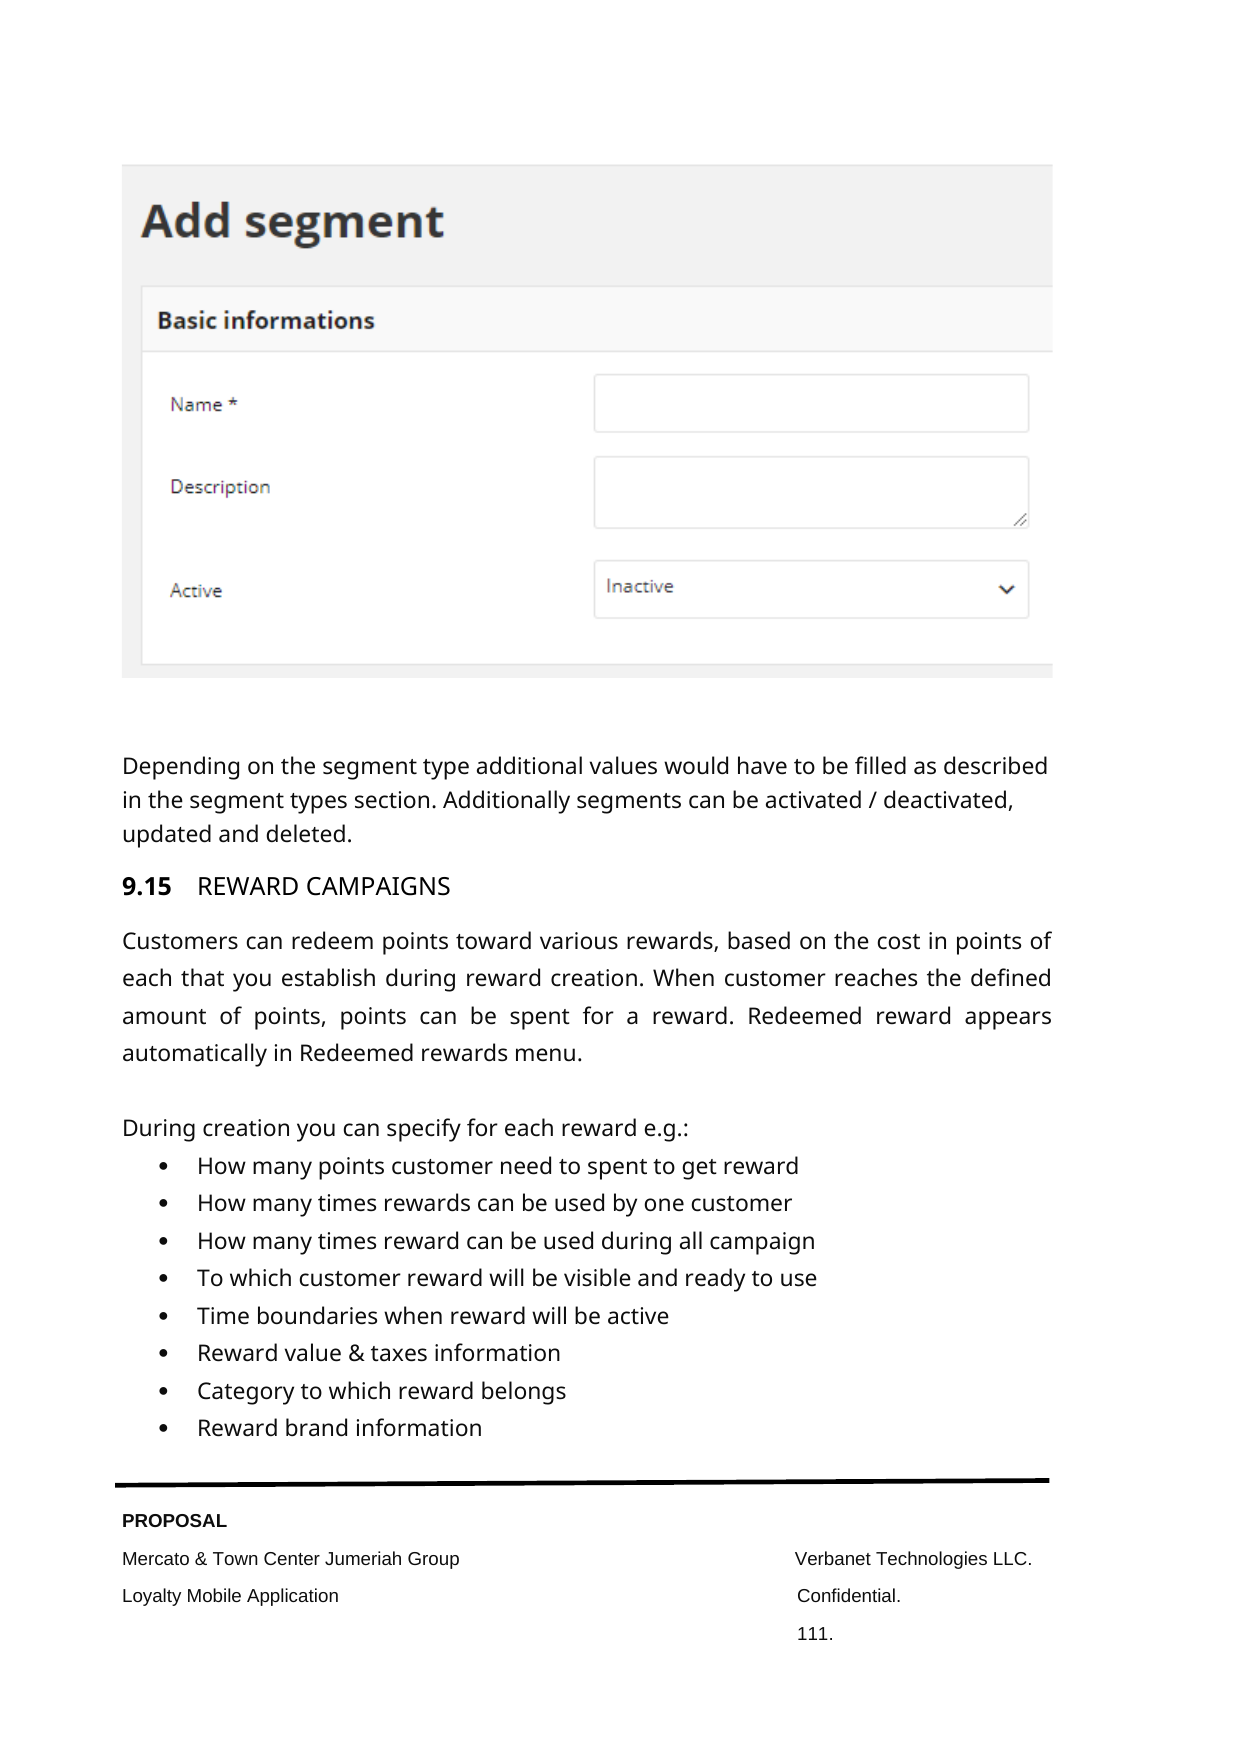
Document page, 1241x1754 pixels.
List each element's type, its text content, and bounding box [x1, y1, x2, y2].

list To which customer reward will be visible and ready to use [159, 1257, 1053, 1294]
picture [121, 140, 1053, 678]
list How many times rewards can be used by one customer [159, 1182, 1053, 1219]
text Customers can redeem points toward various rewards, based on the cost in points of each that you establish during reward creation. When customer reaches the defined amount of points, points can be spent for a reward. Redeemed reward appears automatically in Redeemed rewards menu. [122, 919, 1053, 1069]
list Time boundaries when reward will be active [159, 1294, 1053, 1332]
list How many points customer need to spent to get reward [159, 1144, 1053, 1182]
list Reward value & taxes information [159, 1332, 1053, 1369]
text During creation you can specify for each reward e.g.: [122, 1107, 1053, 1144]
text Depending on the segment type additional values would have to be filled as described in the segment types section. Additionally segments can be activated / deactivated, updated and deleted. [122, 750, 1053, 849]
list Category to which reward belongs [159, 1369, 1053, 1407]
subtitle REWARD CAMPAIGNS [122, 868, 1053, 902]
list Reward brand information [159, 1407, 1053, 1444]
list How many times reward can be used during all campaign [159, 1219, 1053, 1257]
